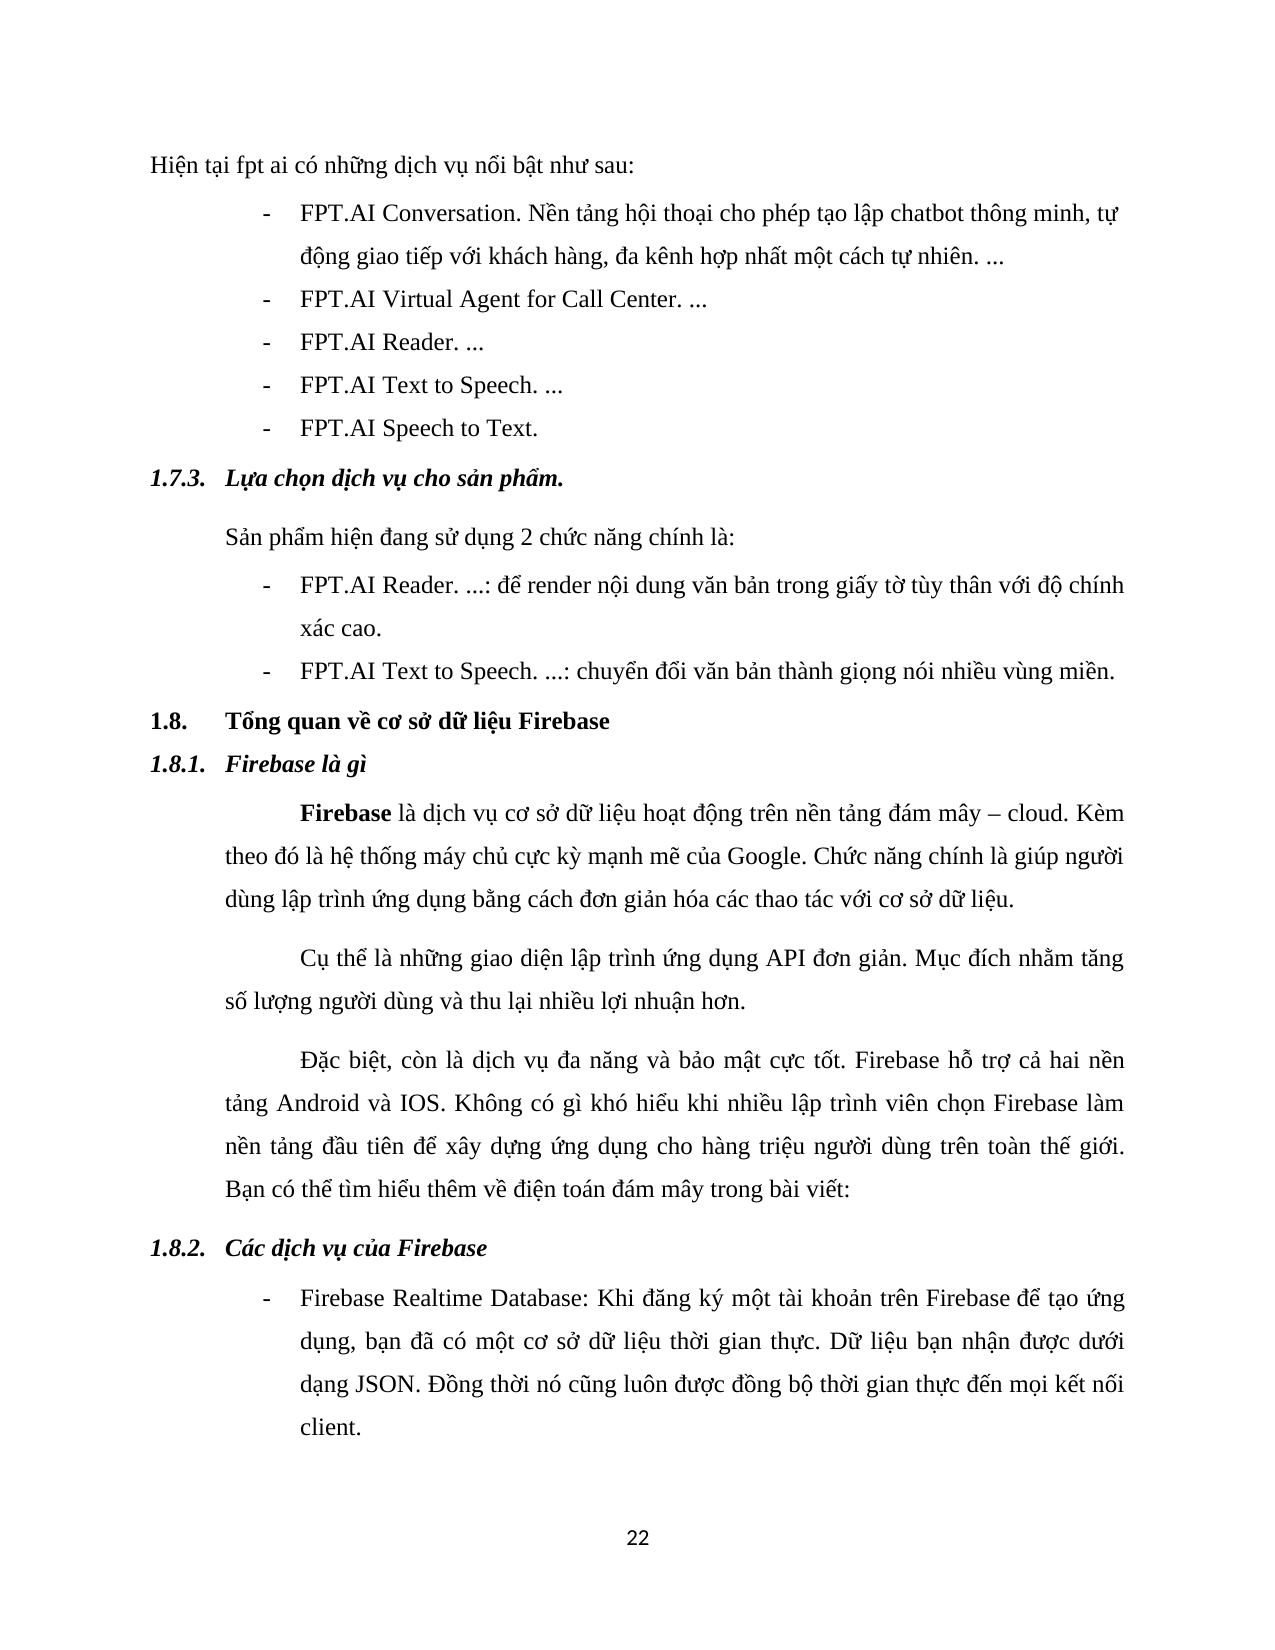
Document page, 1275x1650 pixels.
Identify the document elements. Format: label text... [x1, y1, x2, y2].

text Hiện tại fpt ai có những dịch vụ nổi bật như sau: [150, 150, 1125, 179]
list Firebase là gì [150, 749, 1125, 778]
list FPT.AI Reader. ... [262, 327, 1125, 356]
list FPT.AI Conversation. Nền tảng hội thoại cho phép tạo lập chatbot thông minh, tự động giao tiếp với khách hàng, đa kênh hợp nhất một cách tự nhiên. ... [262, 198, 1125, 269]
list Tổng quan về cơ sở dữ liệu Firebase [150, 706, 1125, 734]
list FPT.AI Text to Speech. ...: chuyển đổi văn bản thành giọng nói nhiều vùng miền. [262, 656, 1125, 685]
list Các dịch vụ của Firebase [150, 1233, 1125, 1262]
text Sản phẩm hiện đang sử dụng 2 chức năng chính là: [225, 522, 1125, 551]
list Firebase Realtime Database: Khi đăng ký một tài khoản trên Firebase để tạo ứng dụng, bạn đã có một cơ sở dữ liệu thời gian thực. Dữ liệu bạn nhận được dưới dạng JSON. Đồng thời nó cũng luôn được đồng bộ thời gian thực đến mọi kết nối client. [262, 1283, 1125, 1441]
text Cụ thể là những giao diện lập trình ứng dụng API đơn giản. Mục đích nhằm tăng số lượng người dùng và thu lại nhiều lợi nhuận hơn. [225, 943, 1125, 1015]
list FPT.AI Speech to Text. [262, 413, 1125, 442]
list FPT.AI Reader. ...: để render nội dung văn bản trong giấy tờ tùy thân với độ chính xác cao. [262, 570, 1125, 642]
list Lựa chọn dịch vụ cho sản phẩm. [150, 463, 1125, 491]
list FPT.AI Virtual Agent for Call Center. ... [262, 284, 1125, 313]
text Firebase là dịch vụ cơ sở dữ liệu hoạt động trên nền tảng đám mây – cloud. Kèm theo đó là hệ thống máy chủ cực kỳ mạnh mẽ của Google. Chức năng chính là giúp người dùng lập trình ứng dụng bằng cách đơn giản hóa các thao tác với cơ sở dữ liệu. [225, 798, 1125, 913]
text Đặc biệt, còn là dịch vụ đa năng và bảo mật cực tốt. Firebase hỗ trợ cả hai nền tảng Android và IOS. Không có gì khó hiểu khi nhiều lập trình viên chọn Firebase làm nền tảng đầu tiên để xây dựng ứng dụng cho hàng triệu người dùng trên toàn thế giới. Bạn có thể tìm hiểu thêm về điện toán đám mây trong bài viết: [225, 1045, 1125, 1203]
list FPT.AI Text to Speech. ... [262, 370, 1125, 399]
